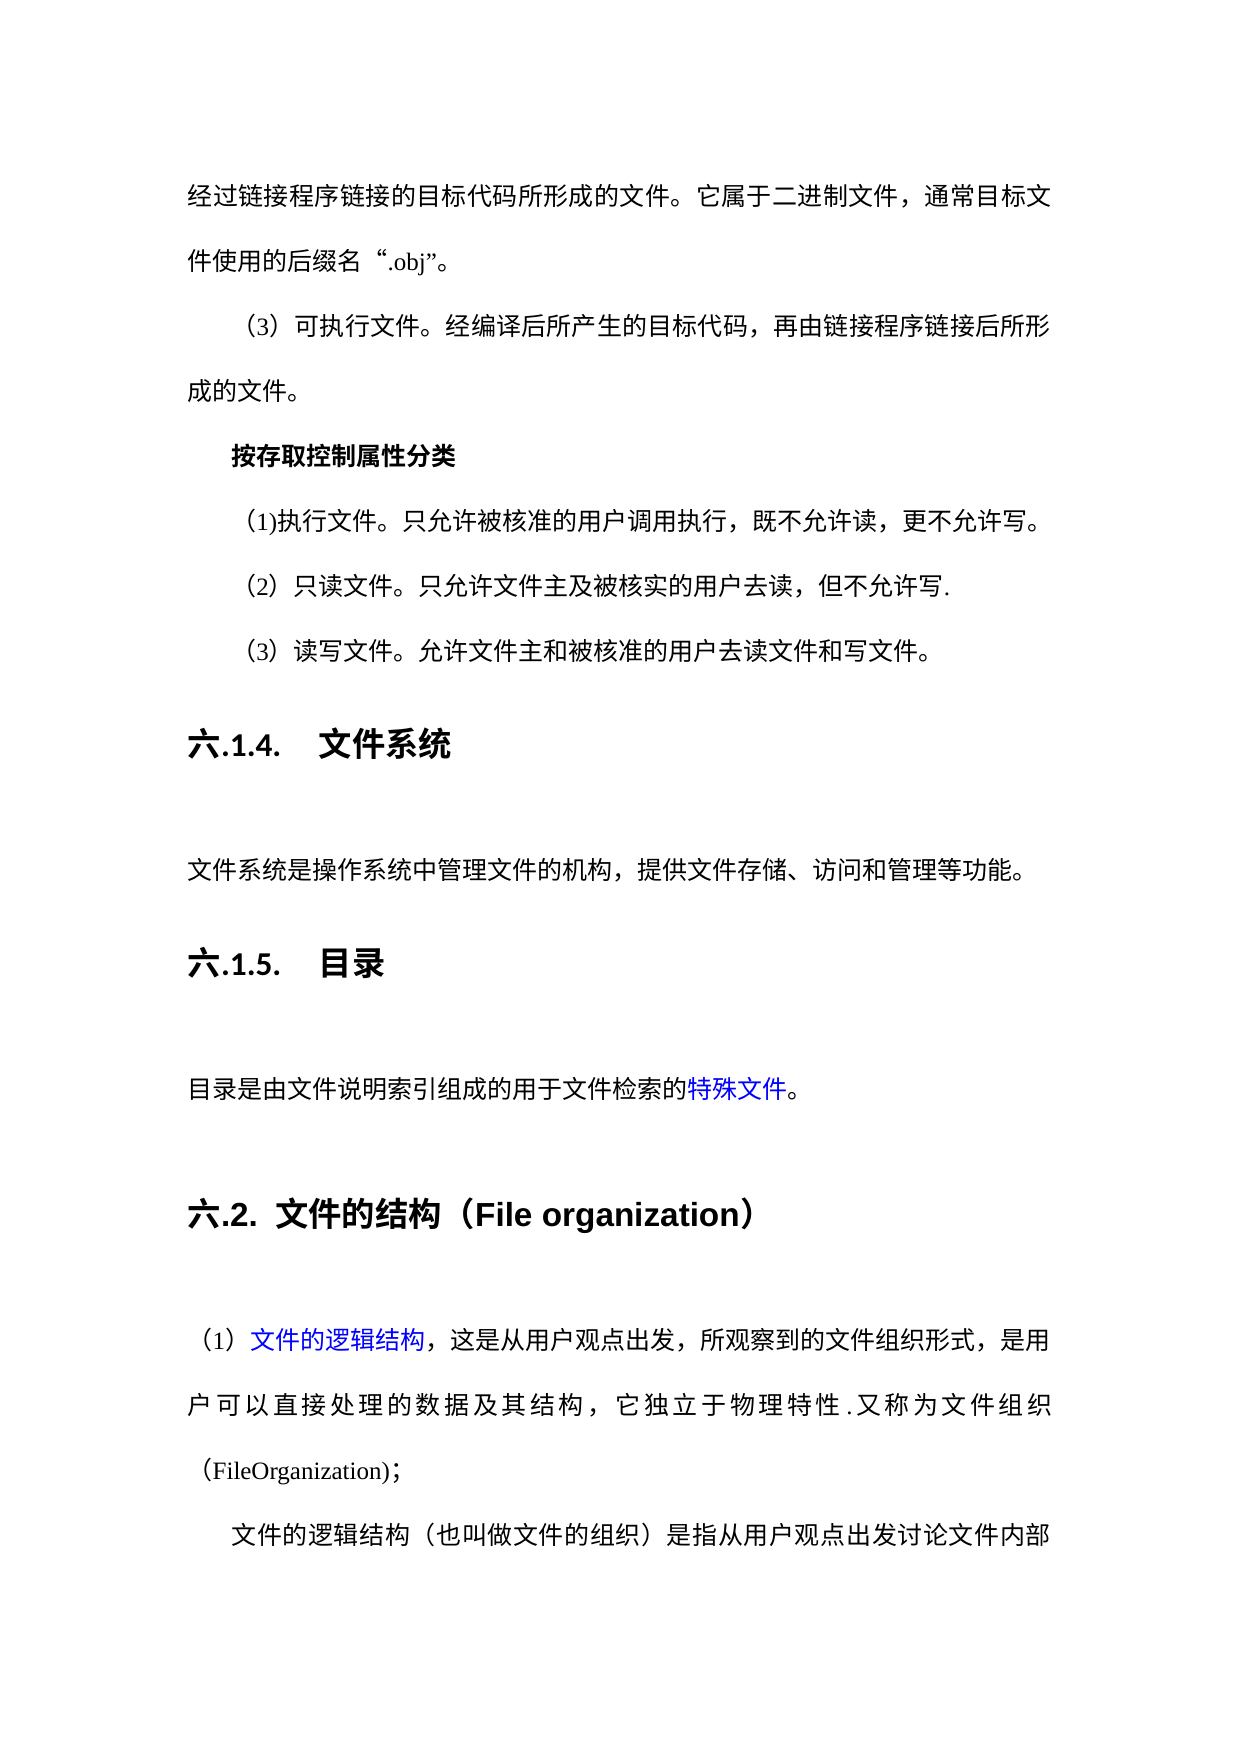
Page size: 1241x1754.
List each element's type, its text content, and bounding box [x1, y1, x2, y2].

text 文件系统是操作系统中管理文件的机构，提供文件存储、访问和管理等功能。 [187, 836, 1053, 901]
text （2）只读文件。只允许文件主及被核实的用户去读，但不允许写. [187, 552, 1053, 617]
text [187, 162, 1053, 292]
subtitle 目录 [187, 928, 1053, 993]
text （1)执行文件。只允许被核准的用户调用执行，既不允许读，更不允许写。 [187, 487, 1053, 552]
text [187, 1501, 1053, 1566]
subtitle 文件的结构（File organization） [187, 1179, 1053, 1244]
subtitle 文件系统 [187, 709, 1053, 774]
text 按存取控制属性分类 [187, 422, 1053, 487]
text 目录是由文件说明索引组成的用于文件检索的特殊文件。 [187, 1055, 1053, 1120]
text （1）文件的逻辑结构，这是从用户观点出发，所观察到的文件组织形式，是用户可以直接处理的数据及其结构，它独立于物理特性.又称为文件组织（FileOrganization)； [187, 1306, 1053, 1501]
text （3）读写文件。允许文件主和被核准的用户去读文件和写文件。 [187, 617, 1053, 682]
text （3）可执行文件。经编译后所产生的目标代码，再由链接程序链接后所形成的文件。 [187, 292, 1053, 422]
